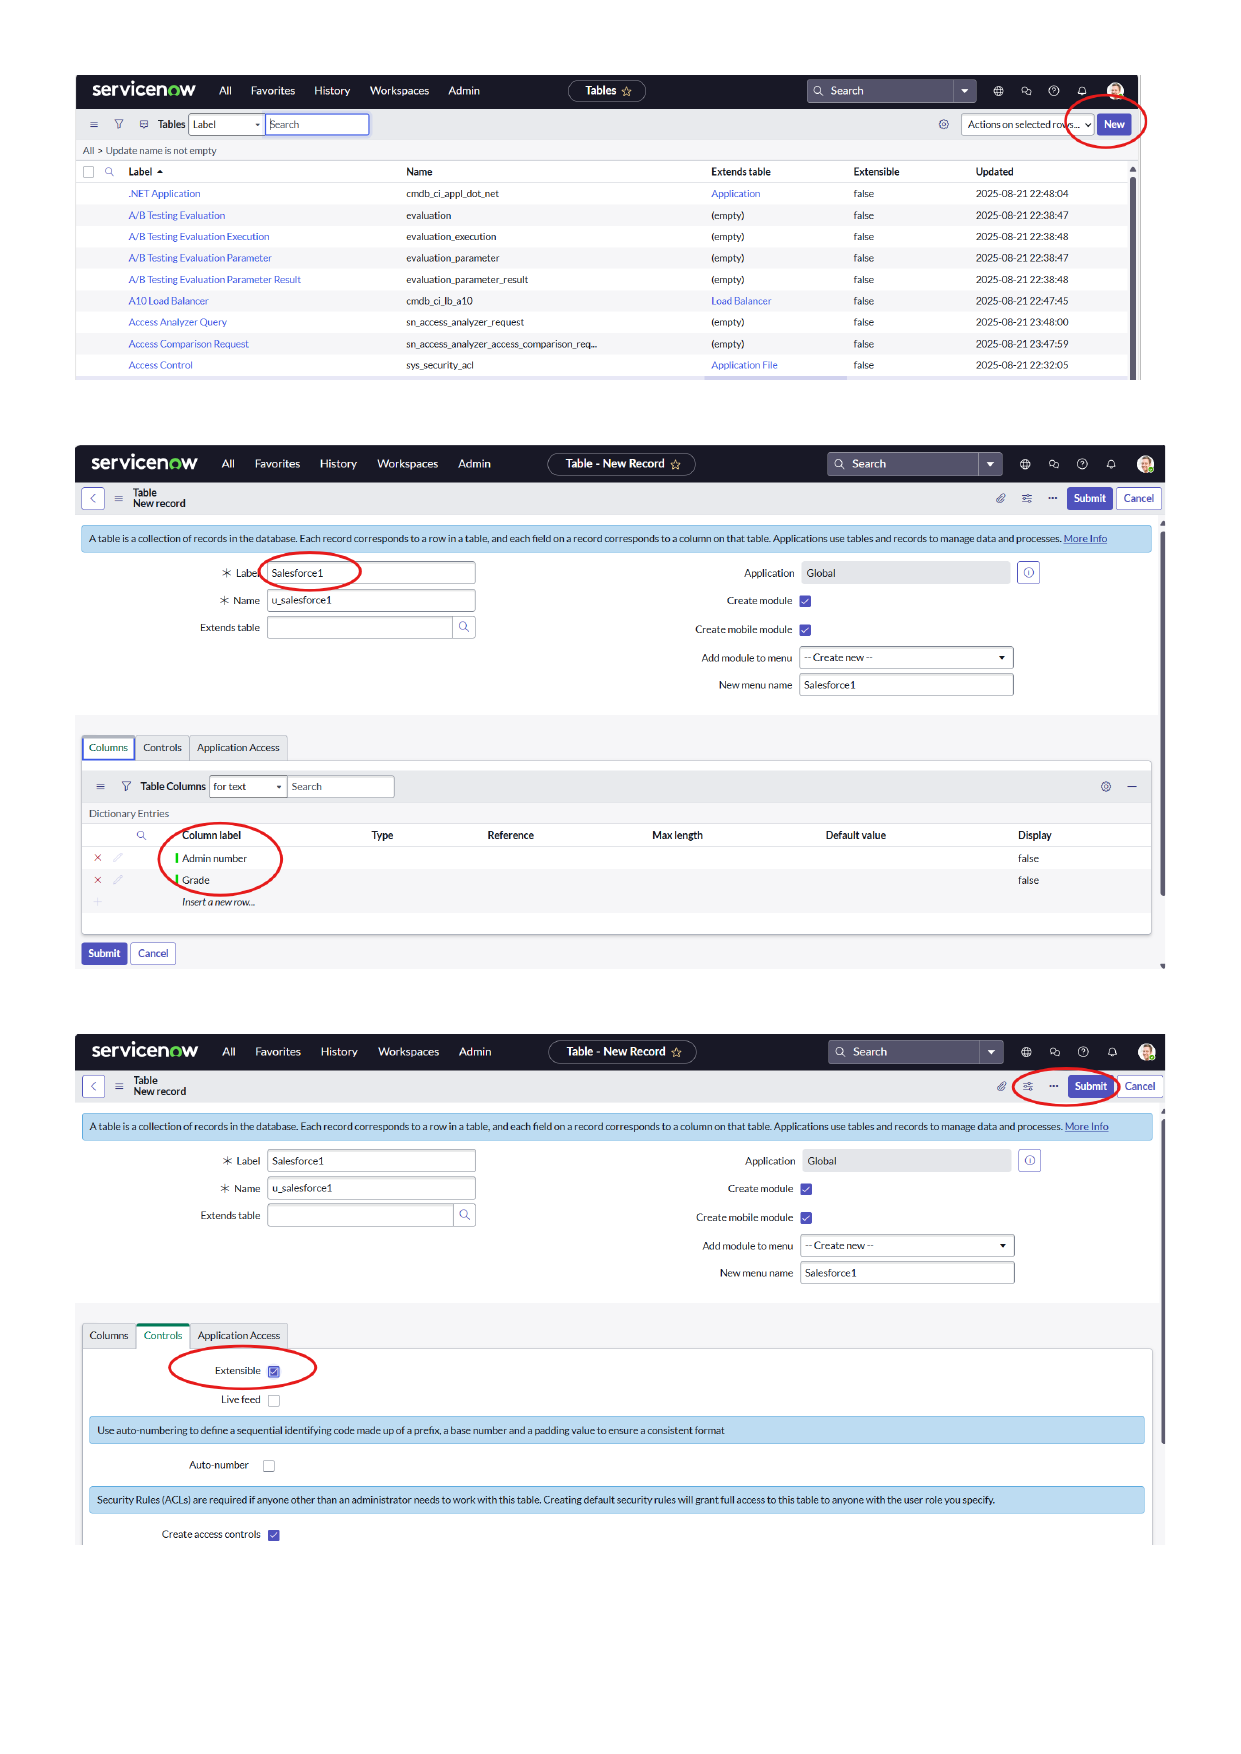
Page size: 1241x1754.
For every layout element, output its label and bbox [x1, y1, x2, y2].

picture [75, 445, 1166, 969]
picture [75, 1034, 1166, 1545]
picture [75, 75, 1148, 380]
